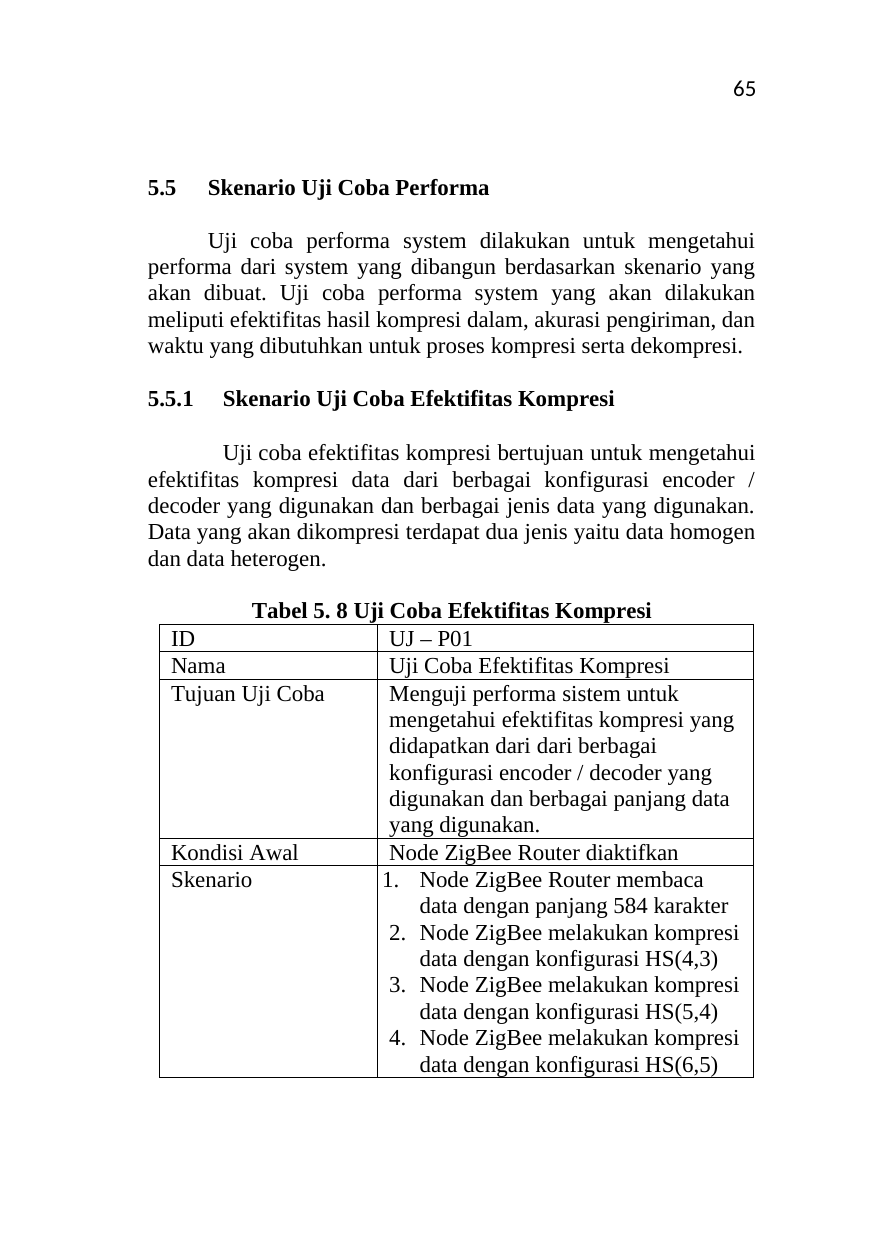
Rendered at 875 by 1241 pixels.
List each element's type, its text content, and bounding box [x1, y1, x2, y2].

table_cell Tujuan Uji Coba [160, 680, 377, 838]
table_cell Skenario [160, 866, 377, 1077]
subtitle Skenario Uji Coba Performa [148, 174, 756, 200]
table_header ID [160, 625, 377, 651]
table_cell Node ZigBee Router diaktifkan [378, 839, 753, 865]
table_cell Uji Coba Efektifitas Kompresi [378, 652, 753, 678]
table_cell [378, 866, 753, 1077]
table_cell Nama [160, 652, 377, 678]
text Uji coba performa system dilakukan untuk mengetahui performa dari system yang dibangun berdasarkan skenario yang akan dibuat. Uji coba performa system yang akan dilakukan meliputi efektifitas hasil kompresi dalam, akurasi pengiriman, dan waktu yang dibutuhkan untuk proses kompresi serta dekompresi. [148, 227, 756, 358]
text Tabel 5. 8 Uji Coba Efektifitas Kompresi [148, 597, 756, 624]
table_cell Kondisi Awal [160, 839, 377, 865]
text Uji coba efektifitas kompresi bertujuan untuk mengetahui efektifitas kompresi data dari berbagai konfigurasi encoder / decoder yang digunakan dan berbagai jenis data yang digunakan. Data yang akan dikompresi terdapat dua jenis yaitu data homogen dan data heterogen. [148, 439, 756, 571]
table_cell Menguji performa sistem untuk mengetahui efektifitas kompresi yang didapatkan dari dari berbagai konfigurasi encoder / decoder yang digunakan dan berbagai panjang data yang digunakan. [378, 680, 753, 838]
subtitle Skenario Uji Coba Efektifitas Kompresi [148, 385, 756, 411]
table_header UJ – P01 [378, 625, 753, 651]
